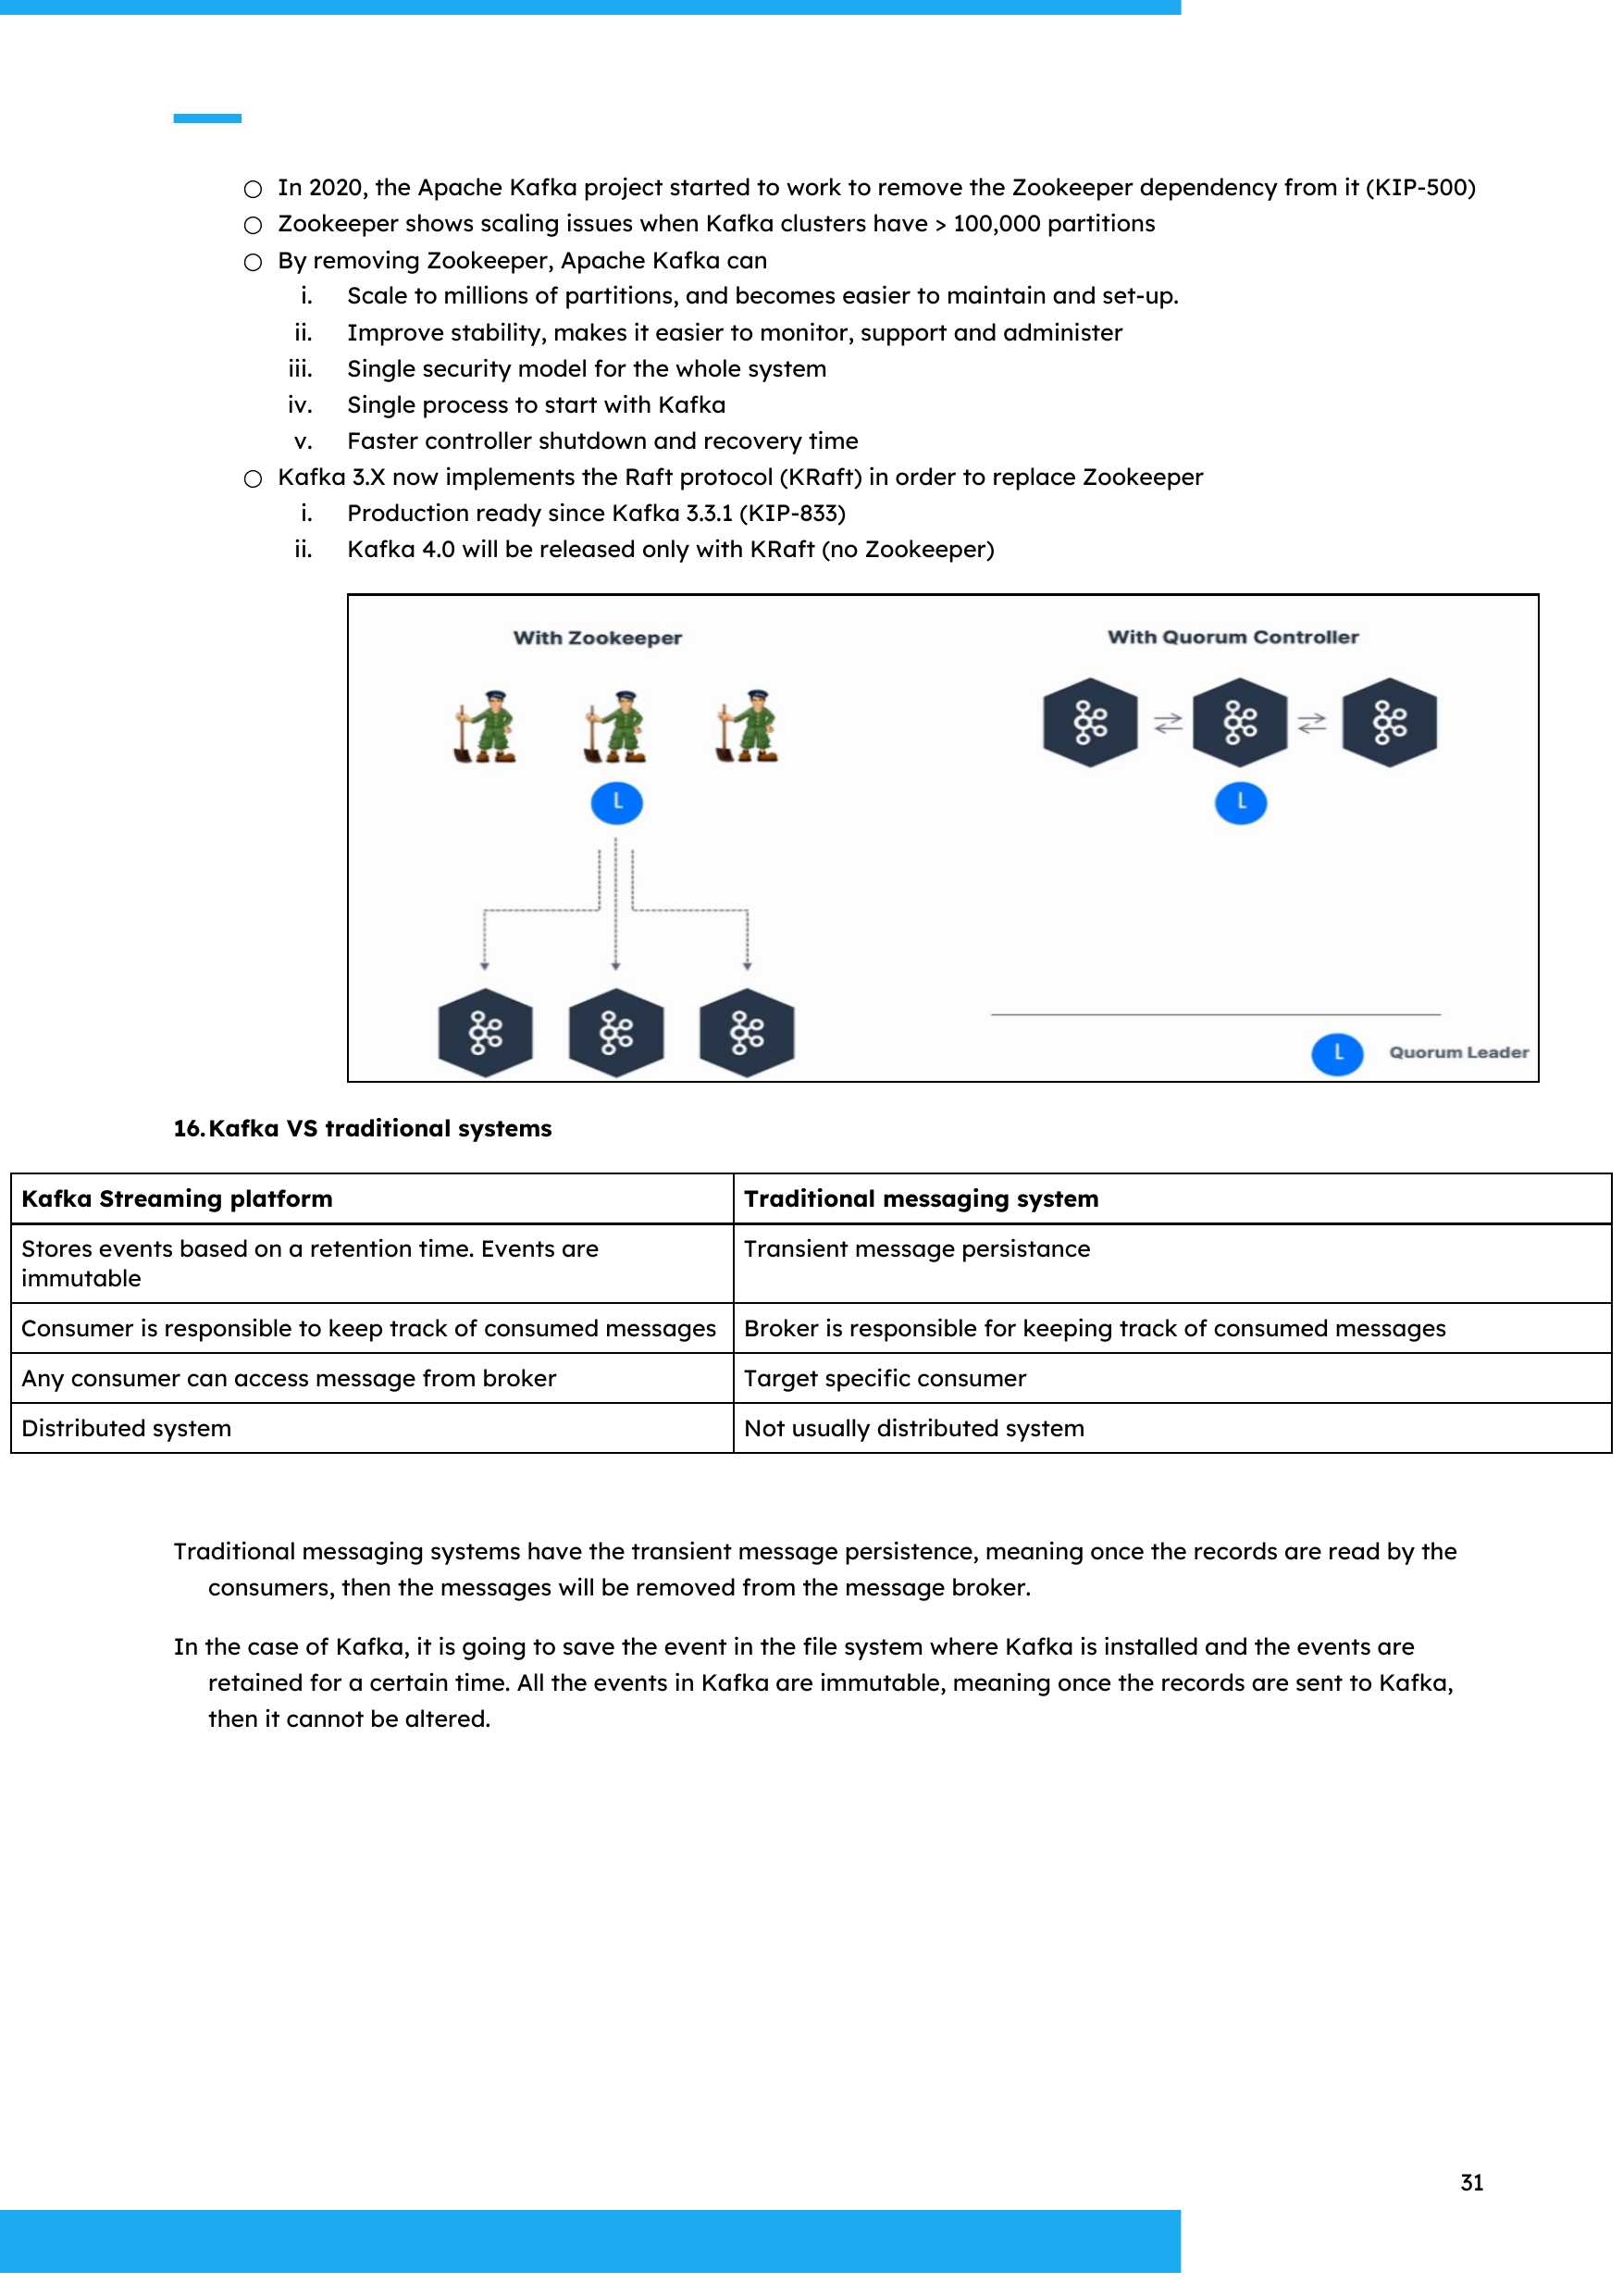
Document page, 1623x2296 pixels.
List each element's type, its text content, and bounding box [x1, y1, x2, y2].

table_header Kafka Streaming platform [12, 1174, 733, 1222]
list Kafka VS traditional systems [173, 1113, 1484, 1142]
list Zookeeper shows scaling issues when Kafka clusters have > 100,000 partitions [242, 209, 1484, 238]
list Improve stability, makes it easier to monitor, support and administer [312, 317, 1484, 346]
list Single process to start with Kafka [312, 390, 1484, 418]
table_cell Stores events based on a retention time. Events are immutable [12, 1225, 733, 1302]
table_cell Target specific consumer [735, 1354, 1611, 1402]
table_cell Broker is responsible for keeping track of consumed messages [735, 1304, 1611, 1352]
list In 2020, the Apache Kafka project started to work to remove the Zookeeper dependency from it (KIP-500) [242, 173, 1484, 202]
picture [349, 596, 1538, 1081]
table_cell Not usually distributed system [735, 1404, 1611, 1452]
table_cell Distributed system [12, 1404, 733, 1452]
table_header Traditional messaging system [735, 1174, 1611, 1222]
list Production ready since Kafka 3.3.1 (KIP-833) [312, 498, 1484, 527]
list Kafka 4.0 will be released only with KRaft (no Zookeeper) [312, 534, 1484, 564]
table_cell Any consumer can access message from broker [12, 1354, 733, 1402]
list Single security model for the whole system [312, 354, 1484, 382]
text In the case of Kafka, it is going to save the event in the file system where Kafka is installed and the events are retained for a certain time. All the events in Kafka are immutable, meaning once the records are sent to Kafka, then it cannot be altered. [173, 1632, 1484, 1733]
list Scale to millions of partitions, and becomes easier to maintain and set-up. [312, 281, 1484, 310]
table_cell Transient message persistance [735, 1225, 1611, 1302]
list Kafka 3.X now implements the Raft protocol (KRaft) in order to replace Zookeeper [242, 462, 1484, 491]
list By removing Zookeeper, Apache Kafka can [242, 245, 1484, 274]
picture [0, 2210, 1182, 2273]
picture [0, 0, 1182, 15]
text Traditional messaging systems have the transient message persistence, meaning once the records are read by the consumers, then the messages will be removed from the message broker. [173, 1536, 1484, 1602]
table_cell Consumer is responsible to keep track of consumed messages [12, 1304, 733, 1352]
picture [173, 114, 242, 123]
list Faster controller shutdown and recovery time [312, 426, 1484, 454]
